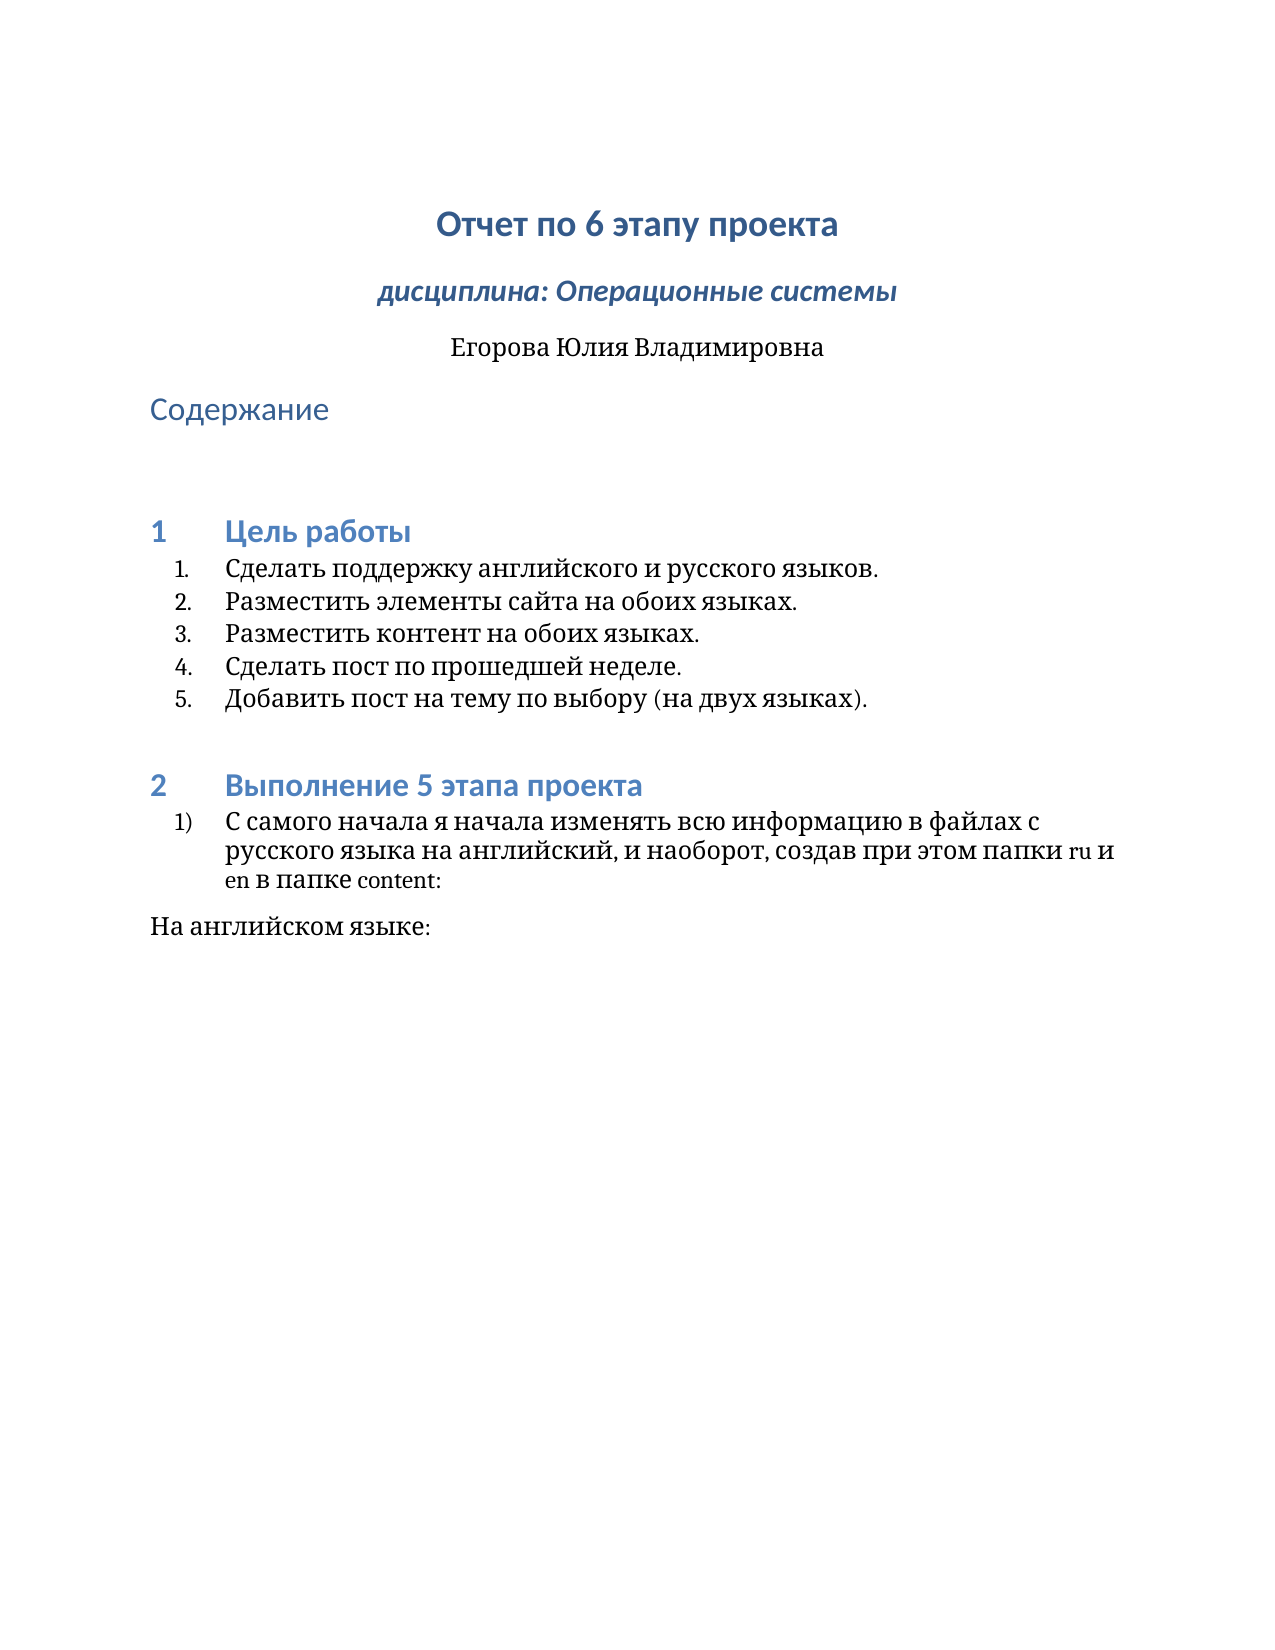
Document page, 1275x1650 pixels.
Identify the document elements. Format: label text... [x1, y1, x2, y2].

subtitle дисциплина: Операционные системы [150, 271, 1125, 309]
list Сделать пост по прошедшей неделе. [175, 652, 1125, 681]
subtitle 1 Цель работы [150, 510, 1125, 551]
text Егорова Юлия Владимировна [150, 334, 1125, 363]
subtitle 2 Выполнение 5 этапа проекта [150, 764, 1125, 804]
list С самого начала я начала изменять всю информацию в файлах с русского языка на английский, и наоборот, создав при этом папки ru и en в папке content: [175, 808, 1125, 894]
text На английском языке: [150, 913, 1125, 942]
list Разместить элементы сайта на обоих языках. [175, 587, 1125, 616]
list Добавить пост на тему по выбору (на двух языках). [175, 685, 1125, 714]
title Отчет по 6 этапу проекта [150, 200, 1125, 246]
list Сделать поддержку английского и русского языков. [175, 555, 1125, 584]
list Разместить контент на обоих языках. [175, 620, 1125, 649]
